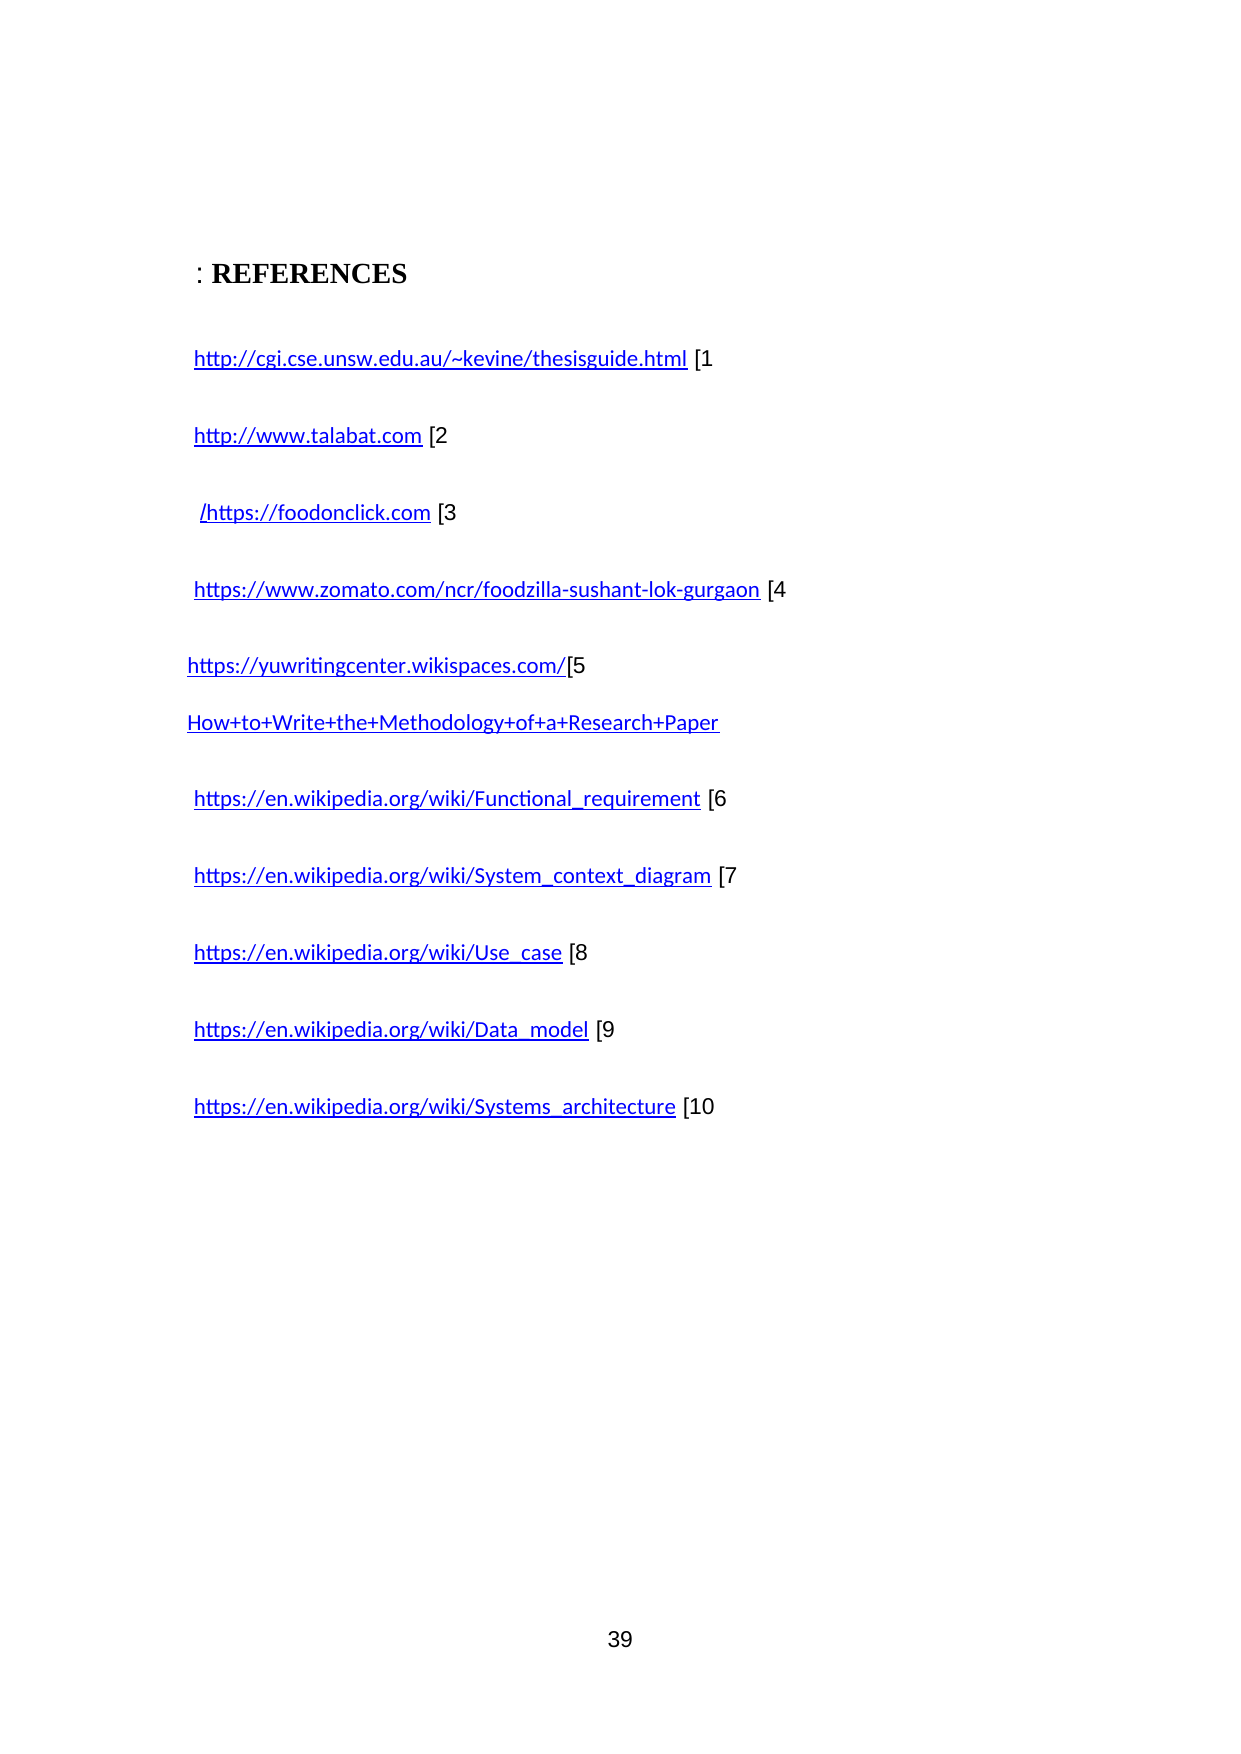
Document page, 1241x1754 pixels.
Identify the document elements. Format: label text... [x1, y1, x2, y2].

text 4] https://www.zomato.com/ncr/foodzilla-sushant-lok-gurgaon [187, 575, 1053, 603]
text 10] https://en.wikipedia.org/wiki/Systems_architecture [187, 1092, 1053, 1120]
text 7] https://en.wikipedia.org/wiki/System_context_diagram [187, 861, 1053, 889]
text REFERENCES : [187, 256, 1053, 290]
text 5]https://yuwritingcenter.wikispaces.com/How+to+Write+the+Methodology+of+a+Research+Paper [187, 652, 1053, 736]
text 1] http://cgi.cse.unsw.edu.au/~kevine/thesisguide.html [187, 344, 1053, 372]
text 2] http://www.talabat.com [187, 421, 1053, 449]
text 8] https://en.wikipedia.org/wiki/Use_case [187, 938, 1053, 966]
text 9] https://en.wikipedia.org/wiki/Data_model [187, 1015, 1053, 1043]
text 6] https://en.wikipedia.org/wiki/Functional_requirement [187, 784, 1053, 813]
text 3] https://foodonclick.com/ [187, 498, 1053, 526]
